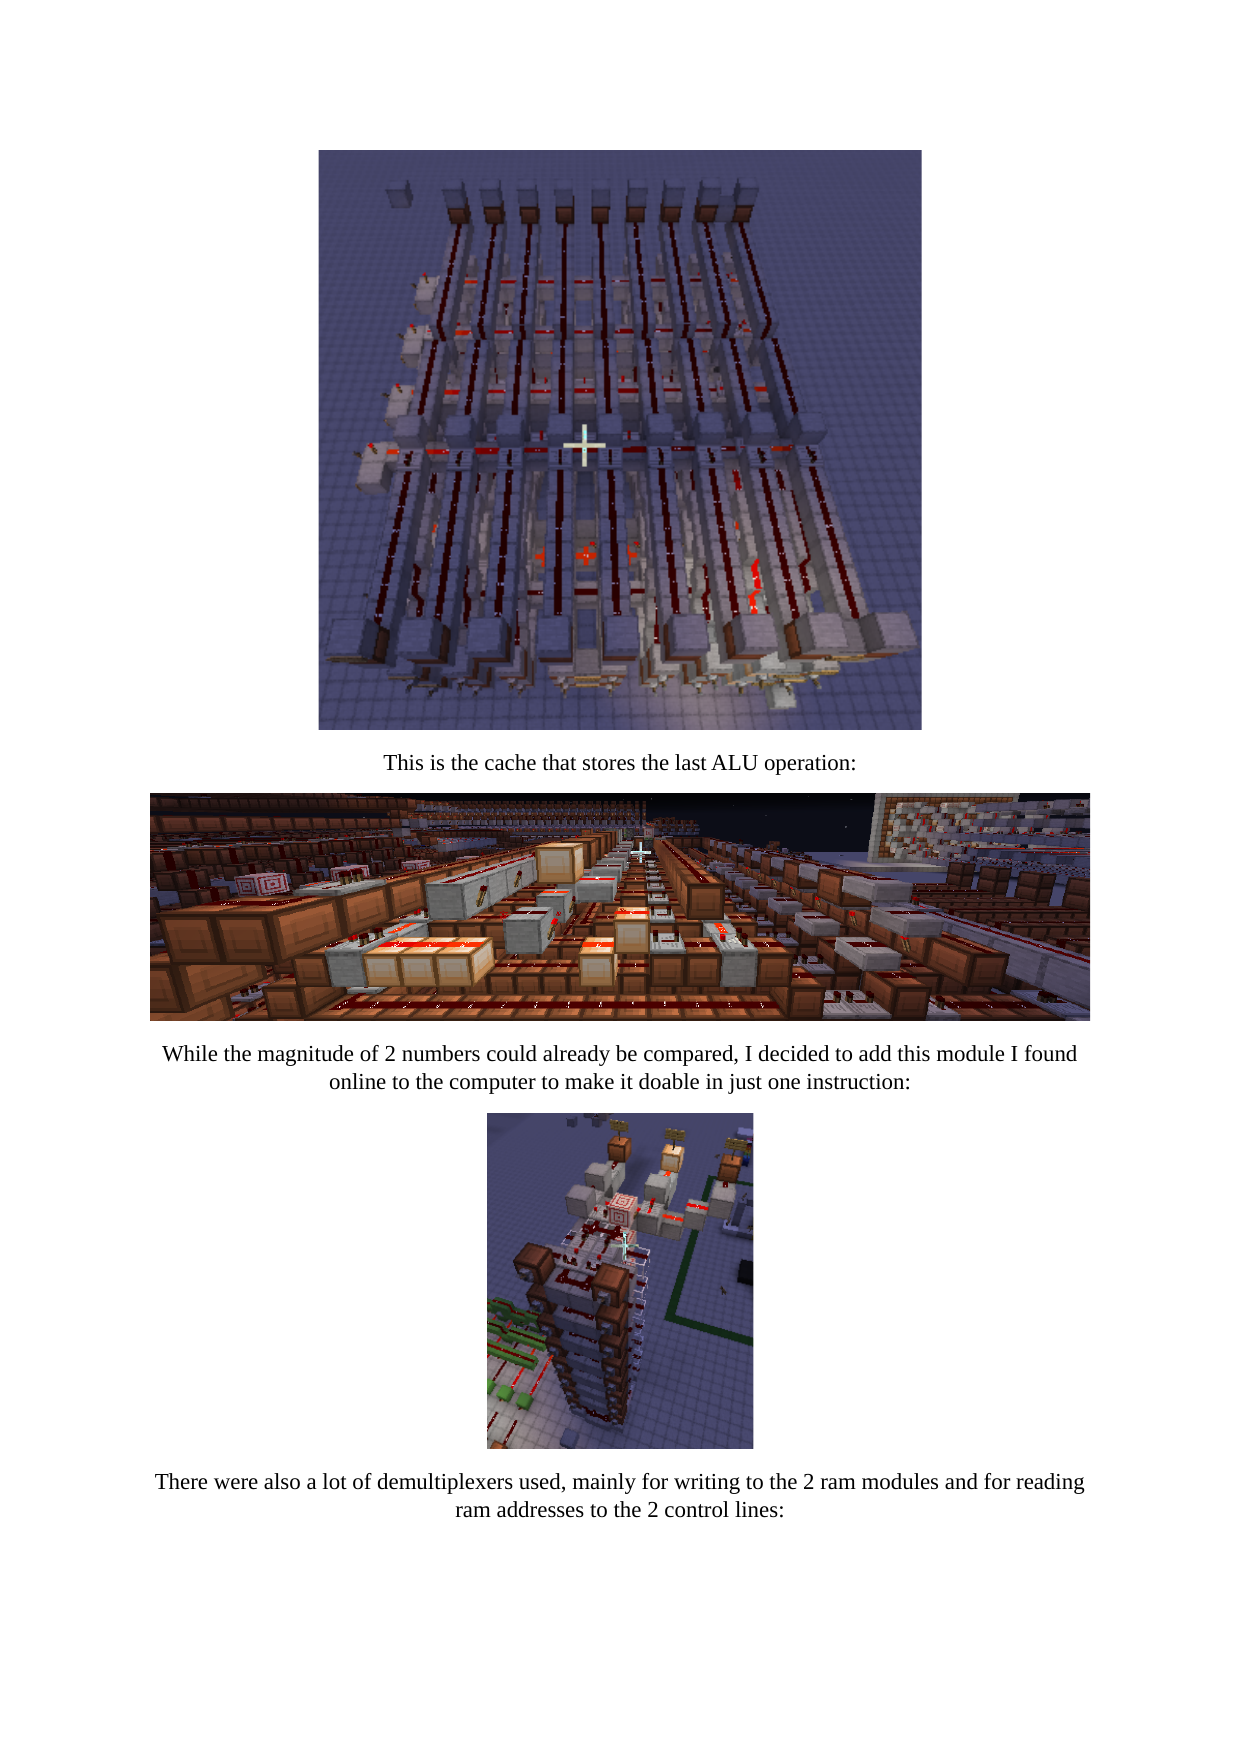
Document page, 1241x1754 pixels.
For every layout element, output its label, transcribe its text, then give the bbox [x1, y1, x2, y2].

picture [318, 150, 922, 730]
text While the magnitude of 2 numbers could already be compared, I decided to add this module I found online to the computer to make it doable in just one instruction: [150, 1040, 1090, 1094]
text There were also a lot of demultiplexers used, mainly for writing to the 2 ram modules and for reading ram addresses to the 2 control lines: [150, 1468, 1090, 1523]
picture [487, 1113, 754, 1449]
picture [150, 793, 1091, 1021]
text This is the cache that stores the last ALU operation: [150, 749, 1090, 775]
